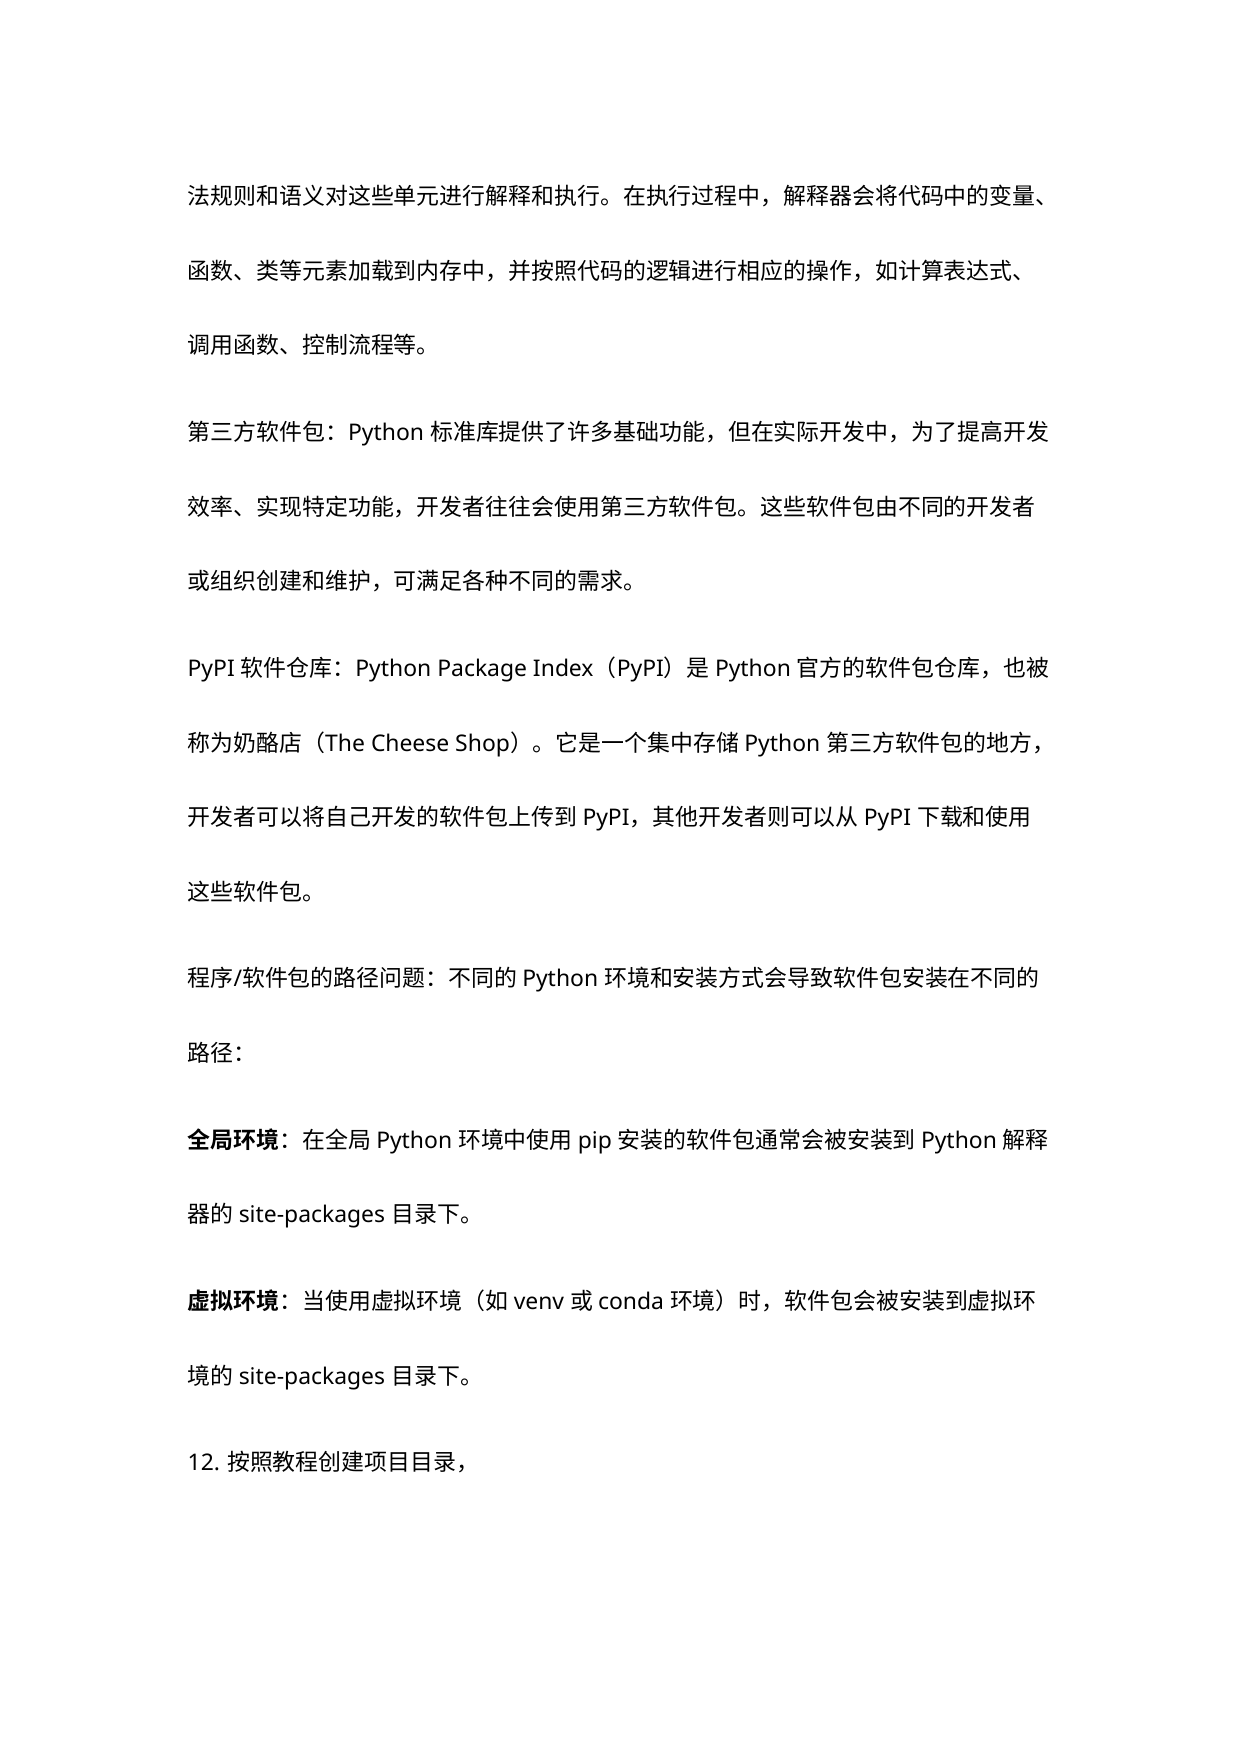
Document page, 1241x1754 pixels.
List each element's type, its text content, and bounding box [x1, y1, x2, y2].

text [187, 162, 1053, 376]
text 虚拟环境：当使用虚拟环境（如 venv 或 conda 环境）时，软件包会被安装到虚拟环境的 site-packages 目录下。 [187, 1267, 1053, 1407]
text 全局环境：在全局 Python 环境中使用 pip 安装的软件包通常会被安装到 Python 解释器的 site-packages 目录下。 [187, 1106, 1053, 1245]
text PyPI 软件仓库：Python Package Index（PyPI）是 Python 官方的软件包仓库，也被称为奶酪店（The Cheese Shop）。它是一个集中存储 Python 第三方软件包的地方，开发者可以将自己开发的软件包上传到 PyPI，其他开发者则可以从 PyPI 下载和使用这些软件包。 [187, 634, 1053, 923]
text 第三方软件包：Python 标准库提供了许多基础功能，但在实际开发中，为了提高开发效率、实现特定功能，开发者往往会使用第三方软件包。这些软件包由不同的开发者或组织创建和维护，可满足各种不同的需求。 [187, 398, 1053, 612]
text 12. 按照教程创建项目目录， [187, 1428, 1053, 1493]
text 程序/软件包的路径问题：不同的 Python 环境和安装方式会导致软件包安装在不同的路径： [187, 944, 1053, 1084]
